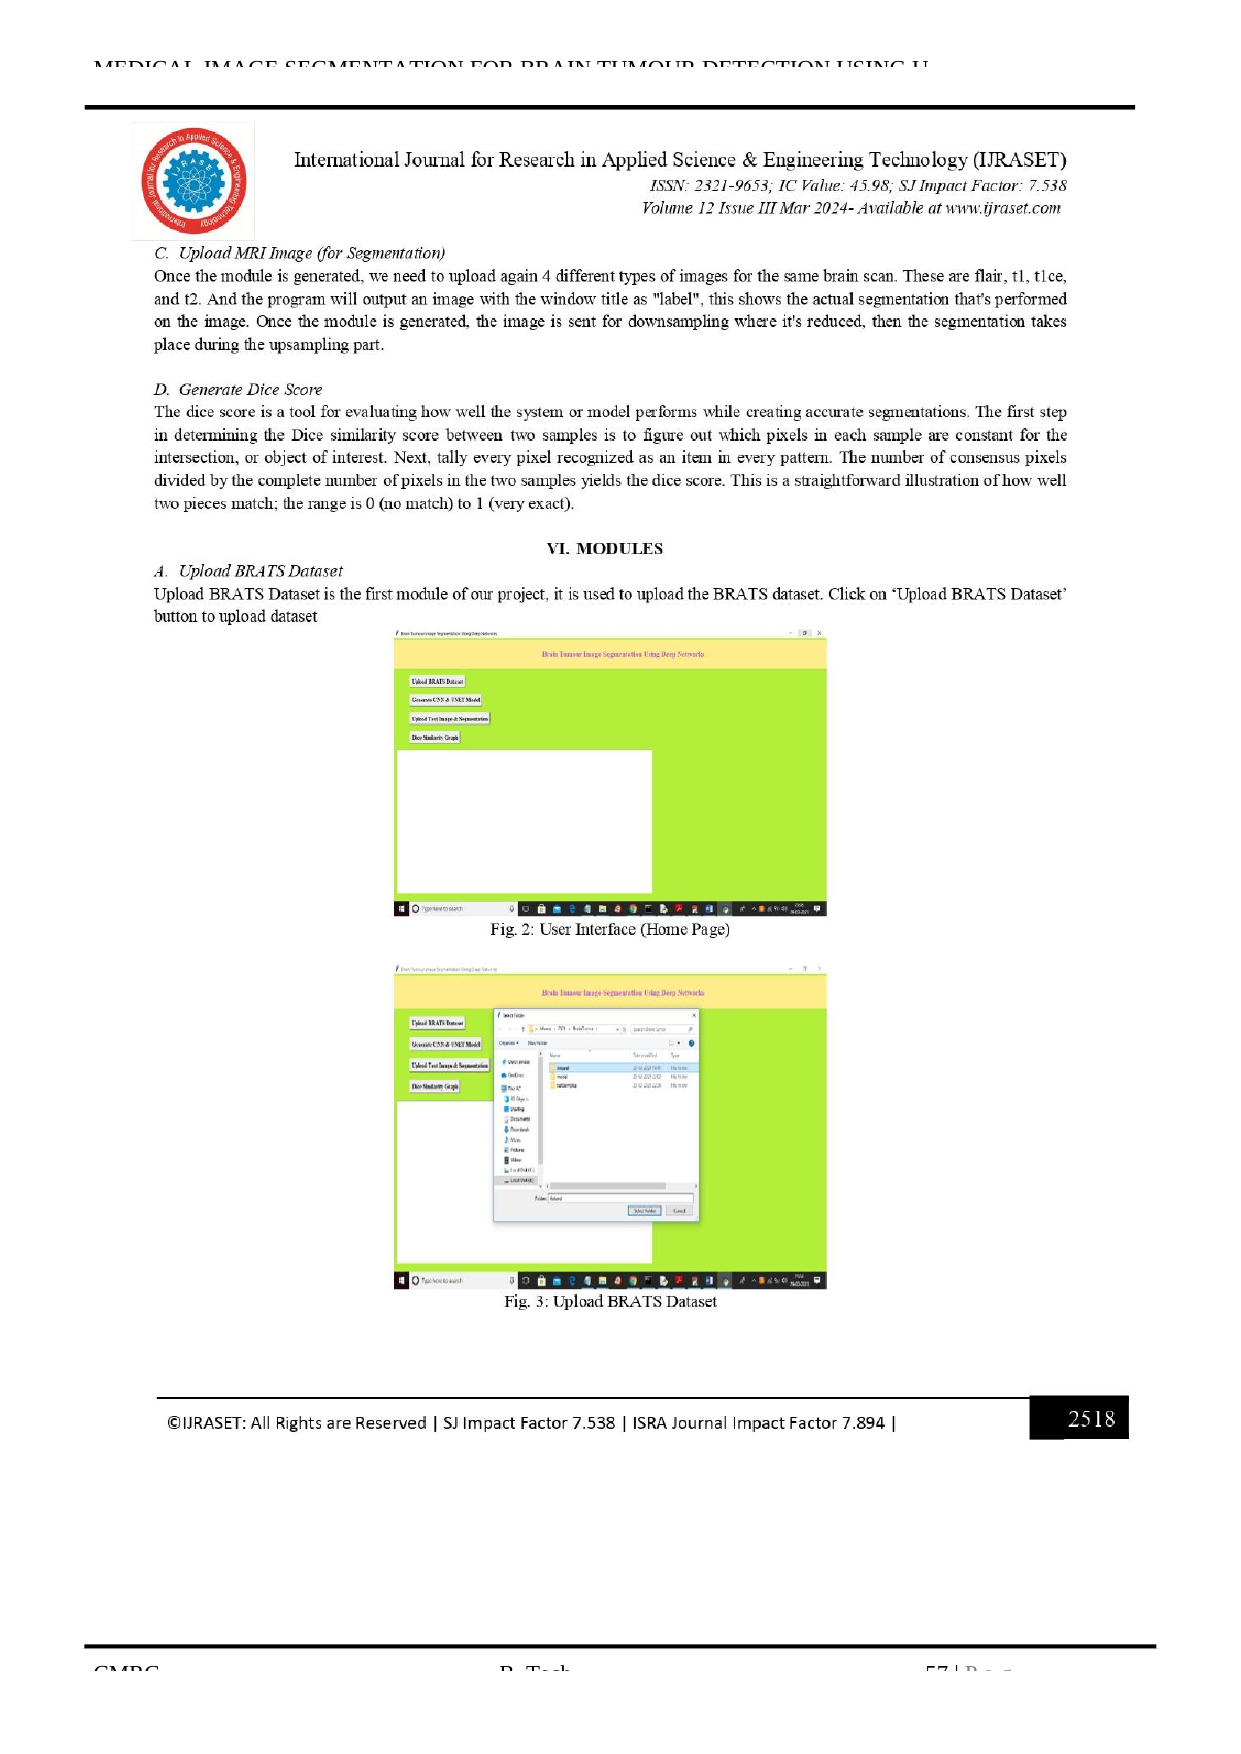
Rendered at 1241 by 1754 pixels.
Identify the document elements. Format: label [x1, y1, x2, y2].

picture [84, 105, 1136, 1470]
